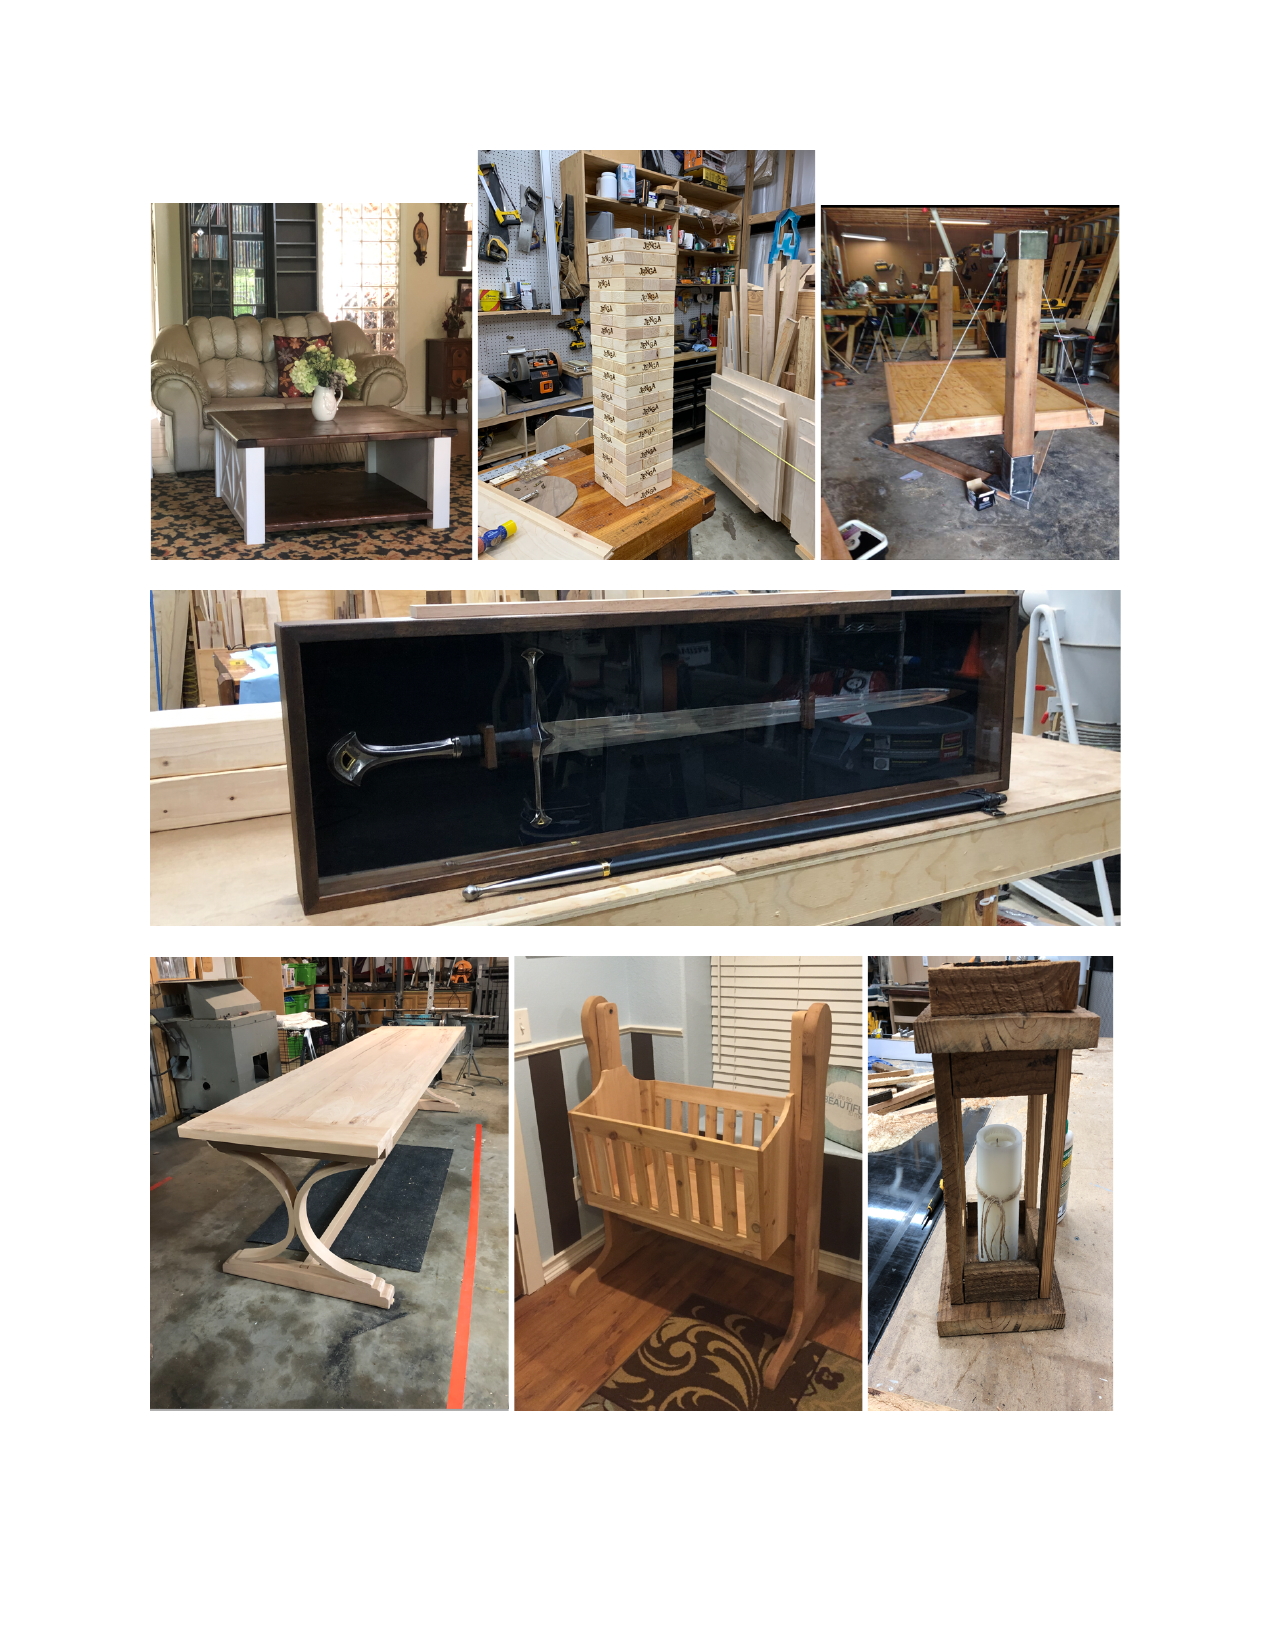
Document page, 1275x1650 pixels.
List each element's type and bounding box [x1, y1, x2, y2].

picture [150, 957, 509, 1411]
picture [820, 205, 1120, 560]
picture [477, 150, 816, 560]
picture [150, 590, 1121, 926]
picture [150, 203, 473, 560]
picture [514, 956, 863, 1411]
picture [867, 956, 1114, 1411]
